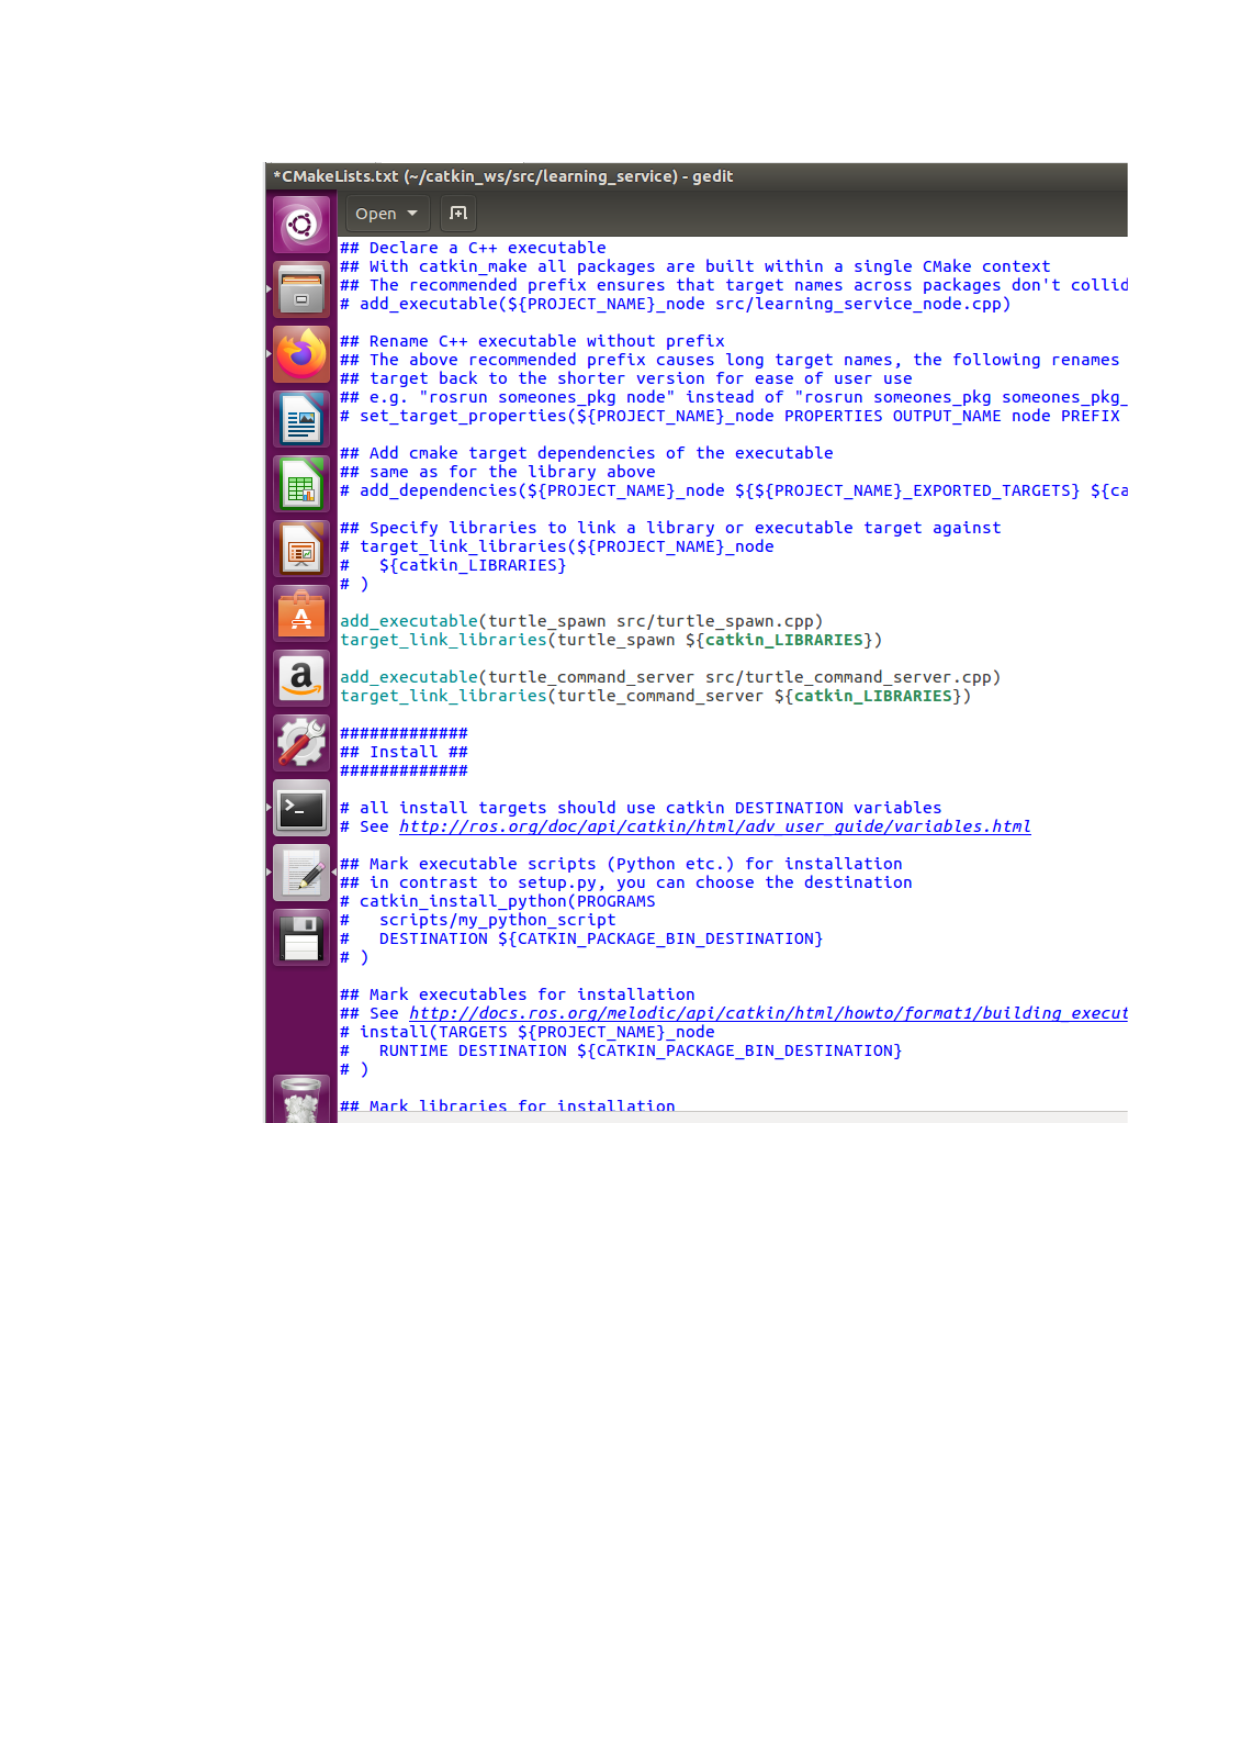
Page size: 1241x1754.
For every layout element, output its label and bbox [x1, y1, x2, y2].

picture [262, 162, 1128, 1123]
